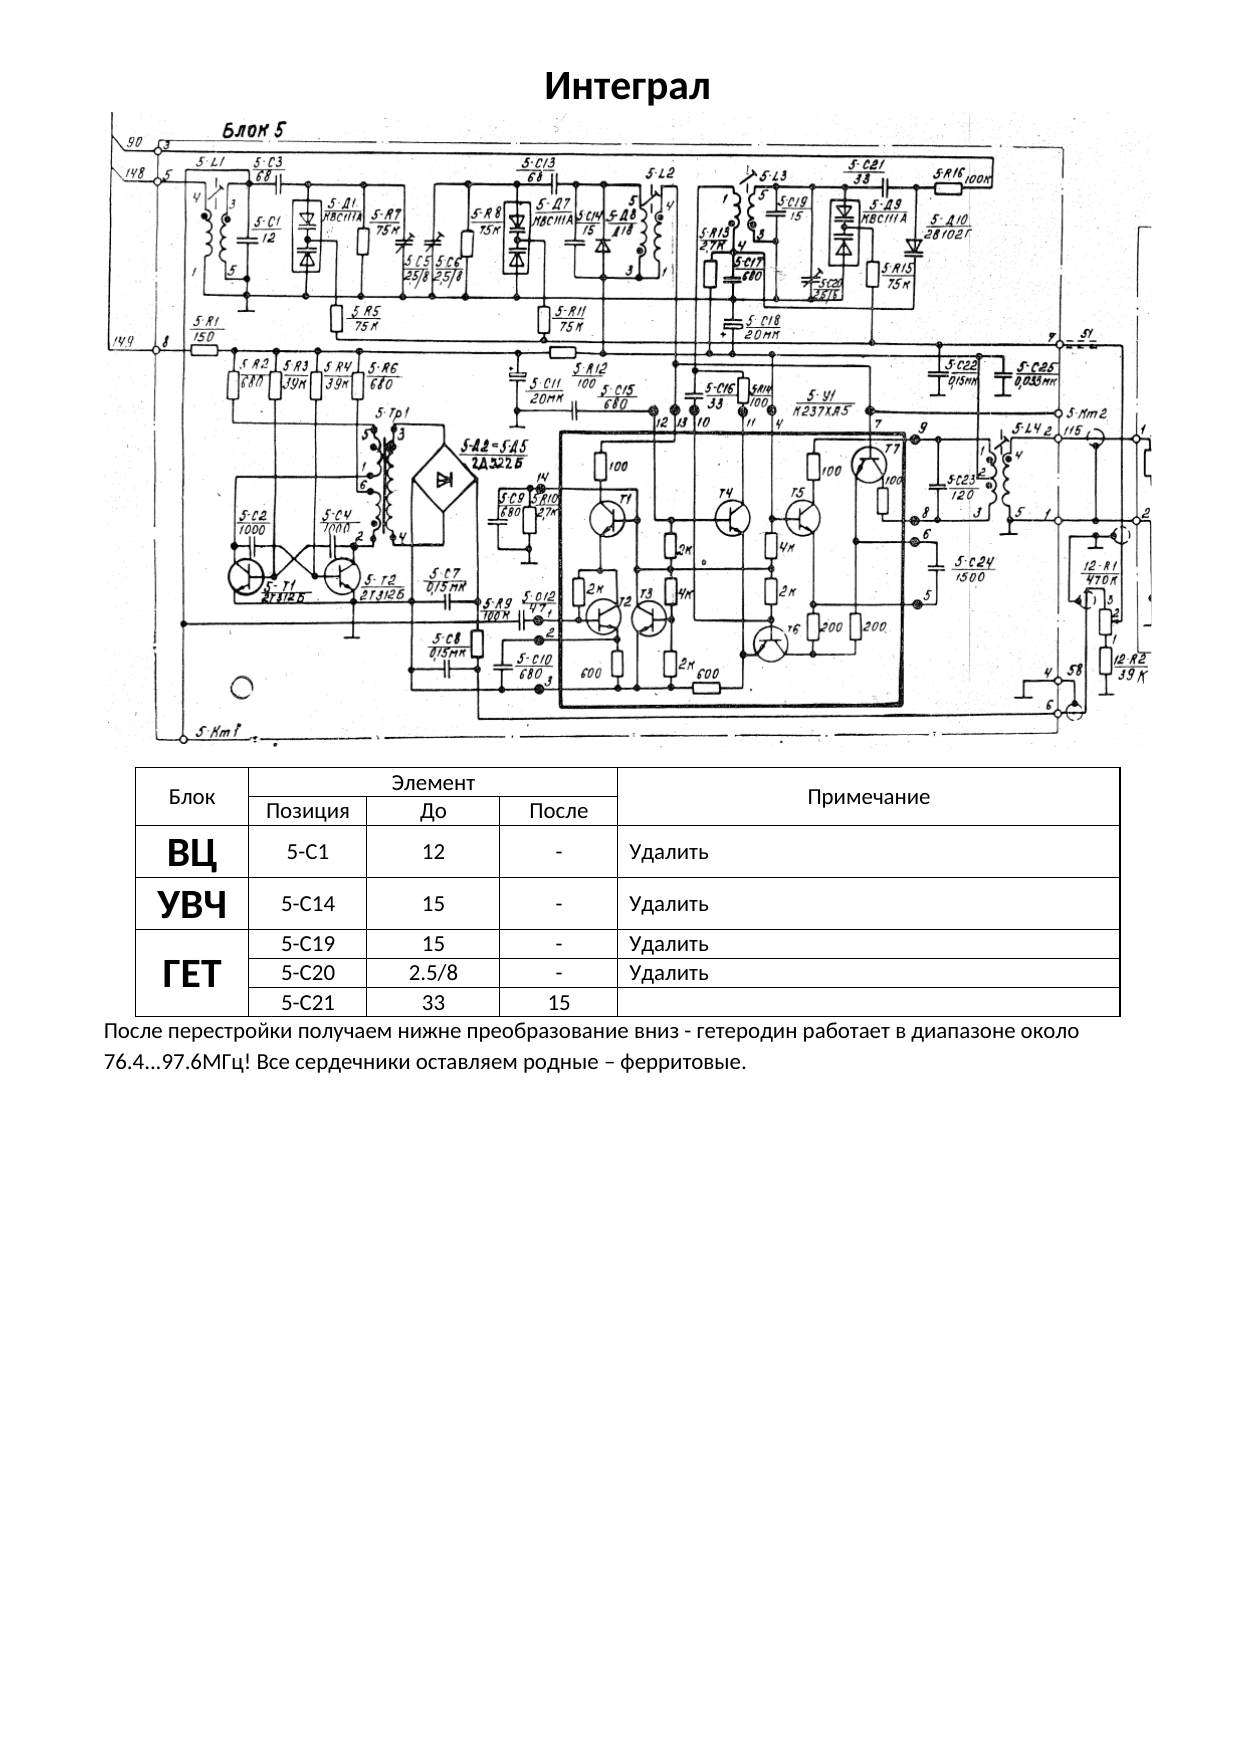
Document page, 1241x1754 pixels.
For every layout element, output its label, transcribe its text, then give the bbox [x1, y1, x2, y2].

table_cell 33 [367, 988, 499, 1016]
table_cell ГЕТ [136, 930, 248, 1016]
table_cell 5-C1 [249, 826, 366, 877]
table_cell 15 [367, 930, 499, 957]
table_cell Удалить [618, 930, 1119, 957]
text После перестройки получаем нижне преобразование вниз - гетеродин работает в диапазоне около 76.4...97.6МГц! Все сердечники оставляем родные – ферритовые. [103, 1017, 1152, 1075]
table_cell 12 [367, 826, 499, 877]
table_cell 15 [367, 878, 499, 928]
table_cell УВЧ [136, 878, 248, 928]
table_cell 2.5/8 [367, 959, 499, 987]
table_cell ВЦ [136, 826, 248, 877]
table_header Блок [136, 768, 248, 825]
table_cell - [500, 826, 617, 877]
table_cell 5-С21 [249, 988, 366, 1016]
table_cell Удалить [618, 826, 1119, 877]
table_header Элемент [249, 768, 617, 796]
table_cell 5-C14 [249, 878, 366, 928]
table_header Примечание [618, 768, 1119, 825]
table_cell После [500, 797, 617, 825]
table_cell Позиция [249, 797, 366, 825]
table_cell - [500, 930, 617, 957]
table_cell Удалить [618, 878, 1119, 928]
table_cell До [367, 797, 499, 825]
text Интеграл [103, 59, 1152, 112]
table_cell 15 [500, 988, 617, 1016]
picture [103, 112, 1152, 748]
table_cell 5-C20 [249, 959, 366, 987]
table_cell - [500, 878, 617, 928]
table_cell Удалить [618, 959, 1119, 987]
table_cell - [500, 959, 617, 987]
table_cell [618, 988, 1119, 1016]
table_cell 5-C19 [249, 930, 366, 957]
